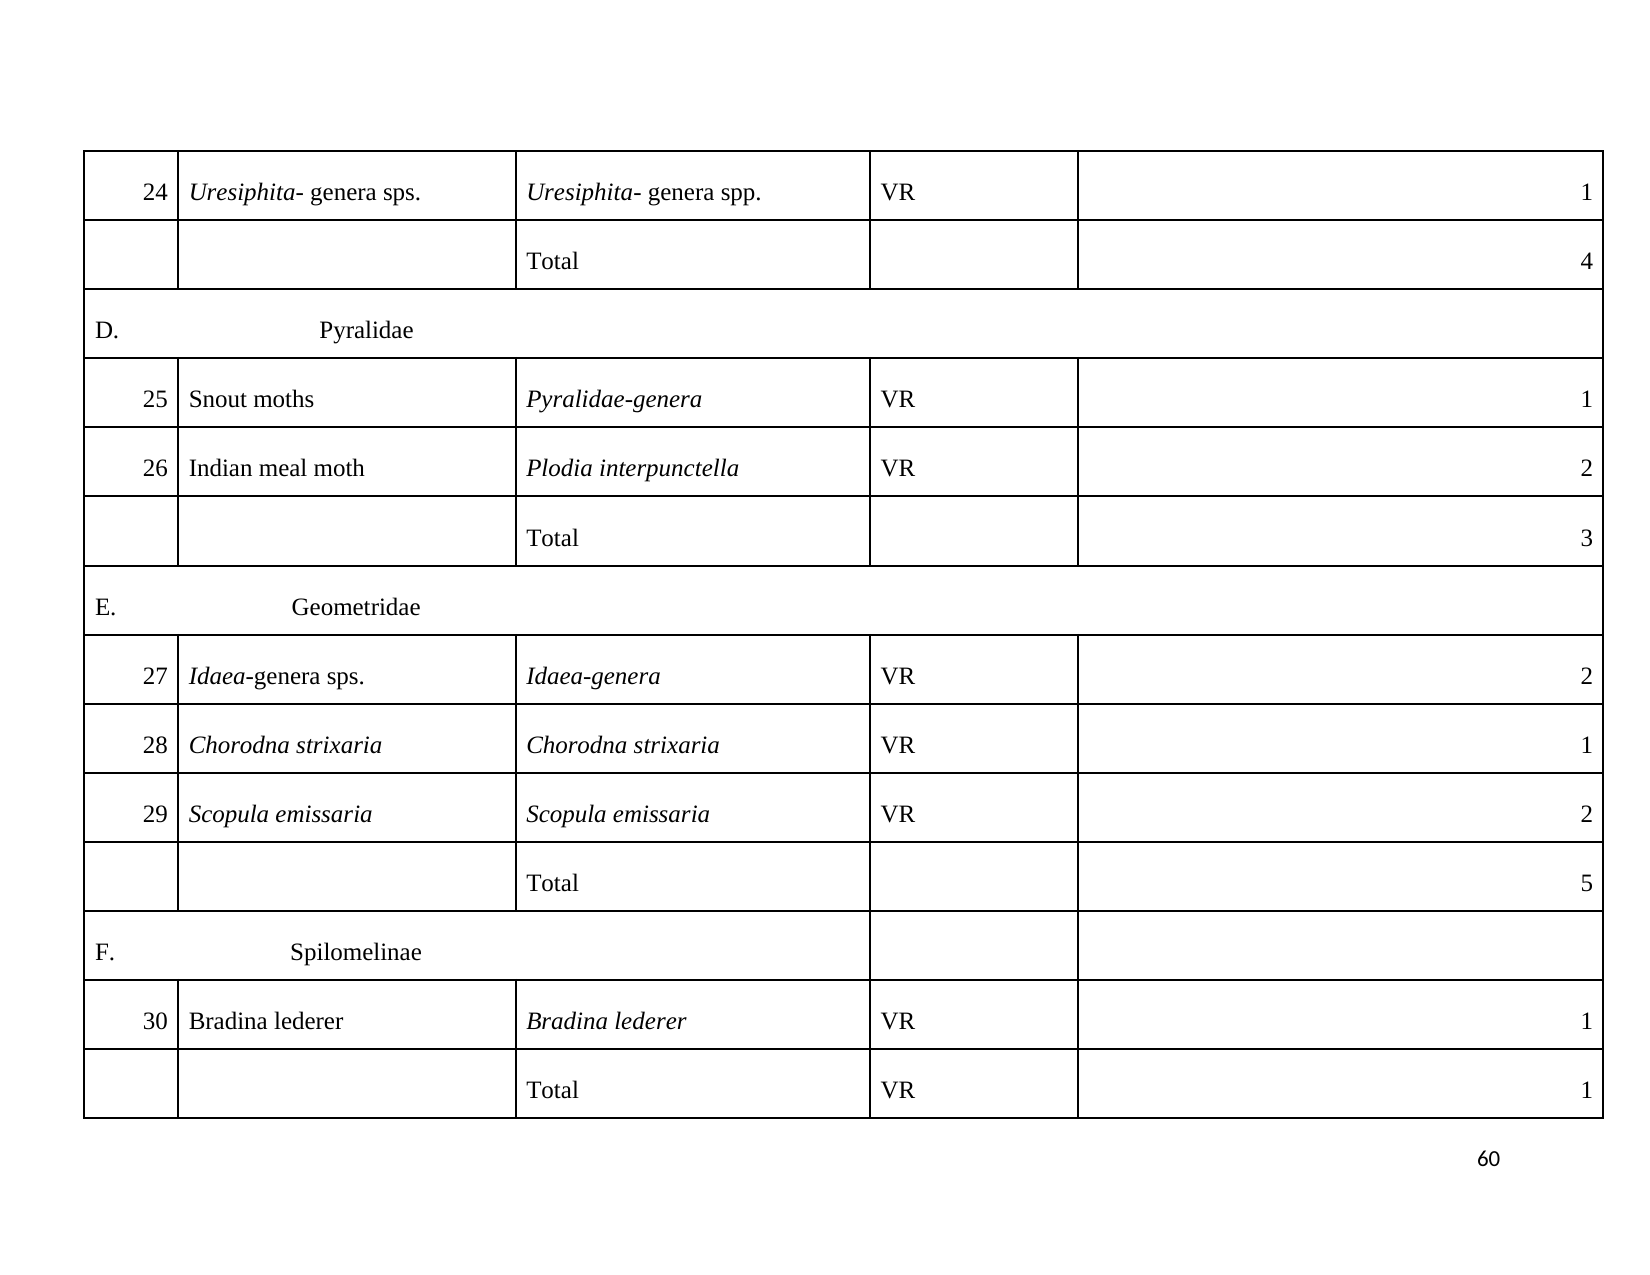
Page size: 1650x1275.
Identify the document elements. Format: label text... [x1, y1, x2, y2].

table_cell 4 [1079, 221, 1602, 288]
table_cell VR [871, 1050, 1077, 1117]
table_cell Idaea-genera sps. [179, 636, 515, 703]
table_cell Bradina lederer [517, 981, 869, 1048]
table_cell Uresiphita- genera spp. [517, 152, 869, 219]
table_cell VR [871, 359, 1077, 426]
table_cell 25 [85, 359, 177, 426]
table_cell Total [517, 497, 869, 565]
table_cell 24 [85, 152, 177, 219]
table_cell E. Geometridae [85, 567, 1602, 634]
table_cell [85, 1050, 177, 1117]
table_cell Plodia interpunctella [517, 428, 869, 495]
table_cell Total [517, 221, 869, 288]
table_cell Total [517, 843, 869, 910]
table_cell [871, 912, 1077, 979]
table_cell 29 [85, 774, 177, 841]
table_cell VR [871, 152, 1077, 219]
table_cell 1 [1079, 359, 1602, 426]
table_cell Total [517, 1050, 869, 1117]
table_cell VR [871, 705, 1077, 772]
table_cell 26 [85, 428, 177, 495]
table_cell [871, 843, 1077, 910]
table_cell 1 [1079, 981, 1602, 1048]
table_cell Chorodna strixaria [179, 705, 515, 772]
table_cell Pyralidae-genera [517, 359, 869, 426]
table_cell [179, 843, 515, 910]
table_cell 2 [1079, 428, 1602, 495]
table_cell VR [871, 774, 1077, 841]
table_cell D. Pyralidae [85, 290, 1602, 357]
table_cell Snout moths [179, 359, 515, 426]
table_cell [85, 843, 177, 910]
table_cell Idaea-genera [517, 636, 869, 703]
table_cell 30 [85, 981, 177, 1048]
table_cell Scopula emissaria [179, 774, 515, 841]
table_cell 2 [1079, 774, 1602, 841]
table_cell Uresiphita- genera sps. [179, 152, 515, 219]
table_cell 2 [1079, 636, 1602, 703]
table_cell 5 [1079, 843, 1602, 910]
table_cell VR [871, 428, 1077, 495]
table_cell [1079, 912, 1602, 979]
table_cell 1 [1079, 705, 1602, 772]
table_cell Bradina lederer [179, 981, 515, 1048]
table_cell VR [871, 636, 1077, 703]
table_cell 1 [1079, 152, 1602, 219]
table_cell [179, 221, 515, 288]
table_cell 1 [1079, 1050, 1602, 1117]
table_cell 28 [85, 705, 177, 772]
table_cell [179, 1050, 515, 1117]
table_cell [871, 497, 1077, 565]
table_cell [85, 221, 177, 288]
table_cell VR [871, 981, 1077, 1048]
table_cell 27 [85, 636, 177, 703]
table_cell 3 [1079, 497, 1602, 565]
table_cell [179, 497, 515, 565]
table_cell [871, 221, 1077, 288]
table_cell [85, 497, 177, 565]
table_cell Scopula emissaria [517, 774, 869, 841]
table_cell Chorodna strixaria [517, 705, 869, 772]
table_cell Indian meal moth [179, 428, 515, 495]
table_cell F. Spilomelinae [85, 912, 869, 979]
